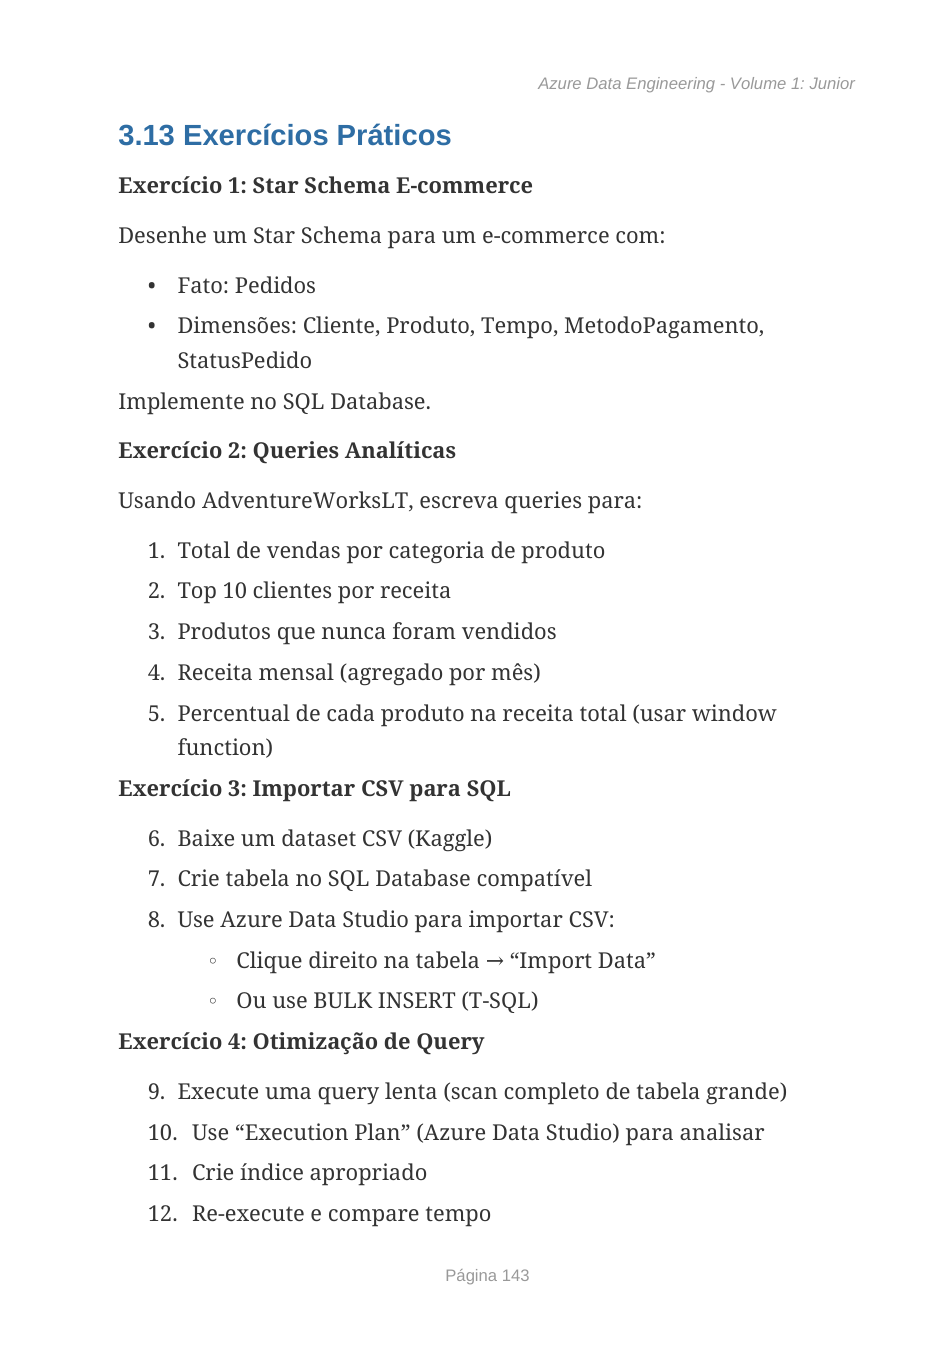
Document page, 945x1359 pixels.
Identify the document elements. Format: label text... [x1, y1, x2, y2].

list Top 10 clientes por receita [148, 576, 856, 605]
list Crie índice apropriado [148, 1157, 856, 1187]
list Percentual de cada produto na receita total (usar window function) [148, 698, 856, 762]
text Implemente no SQL Database. [118, 386, 856, 416]
list Re-execute e compare tempo [148, 1198, 856, 1228]
text Exercício 2: Queries Analíticas [118, 435, 856, 465]
text Exercício 1: Star Schema E-commerce [118, 170, 856, 200]
text Exercício 4: Otimização de Query [118, 1026, 856, 1056]
list Receita mensal (agregado por mês) [148, 657, 856, 687]
list Ou use BULK INSERT (T-SQL) [207, 986, 856, 1015]
list Fato: Pedidos [148, 270, 856, 299]
list Use “Execution Plan” (Azure Data Studio) para analisar [148, 1117, 856, 1146]
text Exercício 3: Importar CSV para SQL [118, 773, 856, 803]
list Produtos que nunca foram vendidos [148, 616, 856, 646]
list Baixe um dataset CSV (Kaggle) [148, 823, 856, 852]
list Crie tabela no SQL Database compatível [148, 863, 856, 893]
list Dimensões: Cliente, Produto, Tempo, MetodoPagamento, StatusPedido [148, 311, 856, 375]
list Clique direito na tabela → “Import Data” [207, 945, 856, 974]
list Execute uma query lenta (scan completo de tabela grande) [148, 1076, 856, 1106]
list Use Azure Data Studio para importar CSV: [148, 904, 856, 934]
text Usando AdventureWorksLT, escreva queries para: [118, 485, 856, 515]
subtitle 3.13 Exercícios Práticos [118, 118, 856, 152]
list Total de vendas por categoria de produto [148, 535, 856, 564]
text Desenhe um Star Schema para um e-commerce com: [118, 220, 856, 250]
